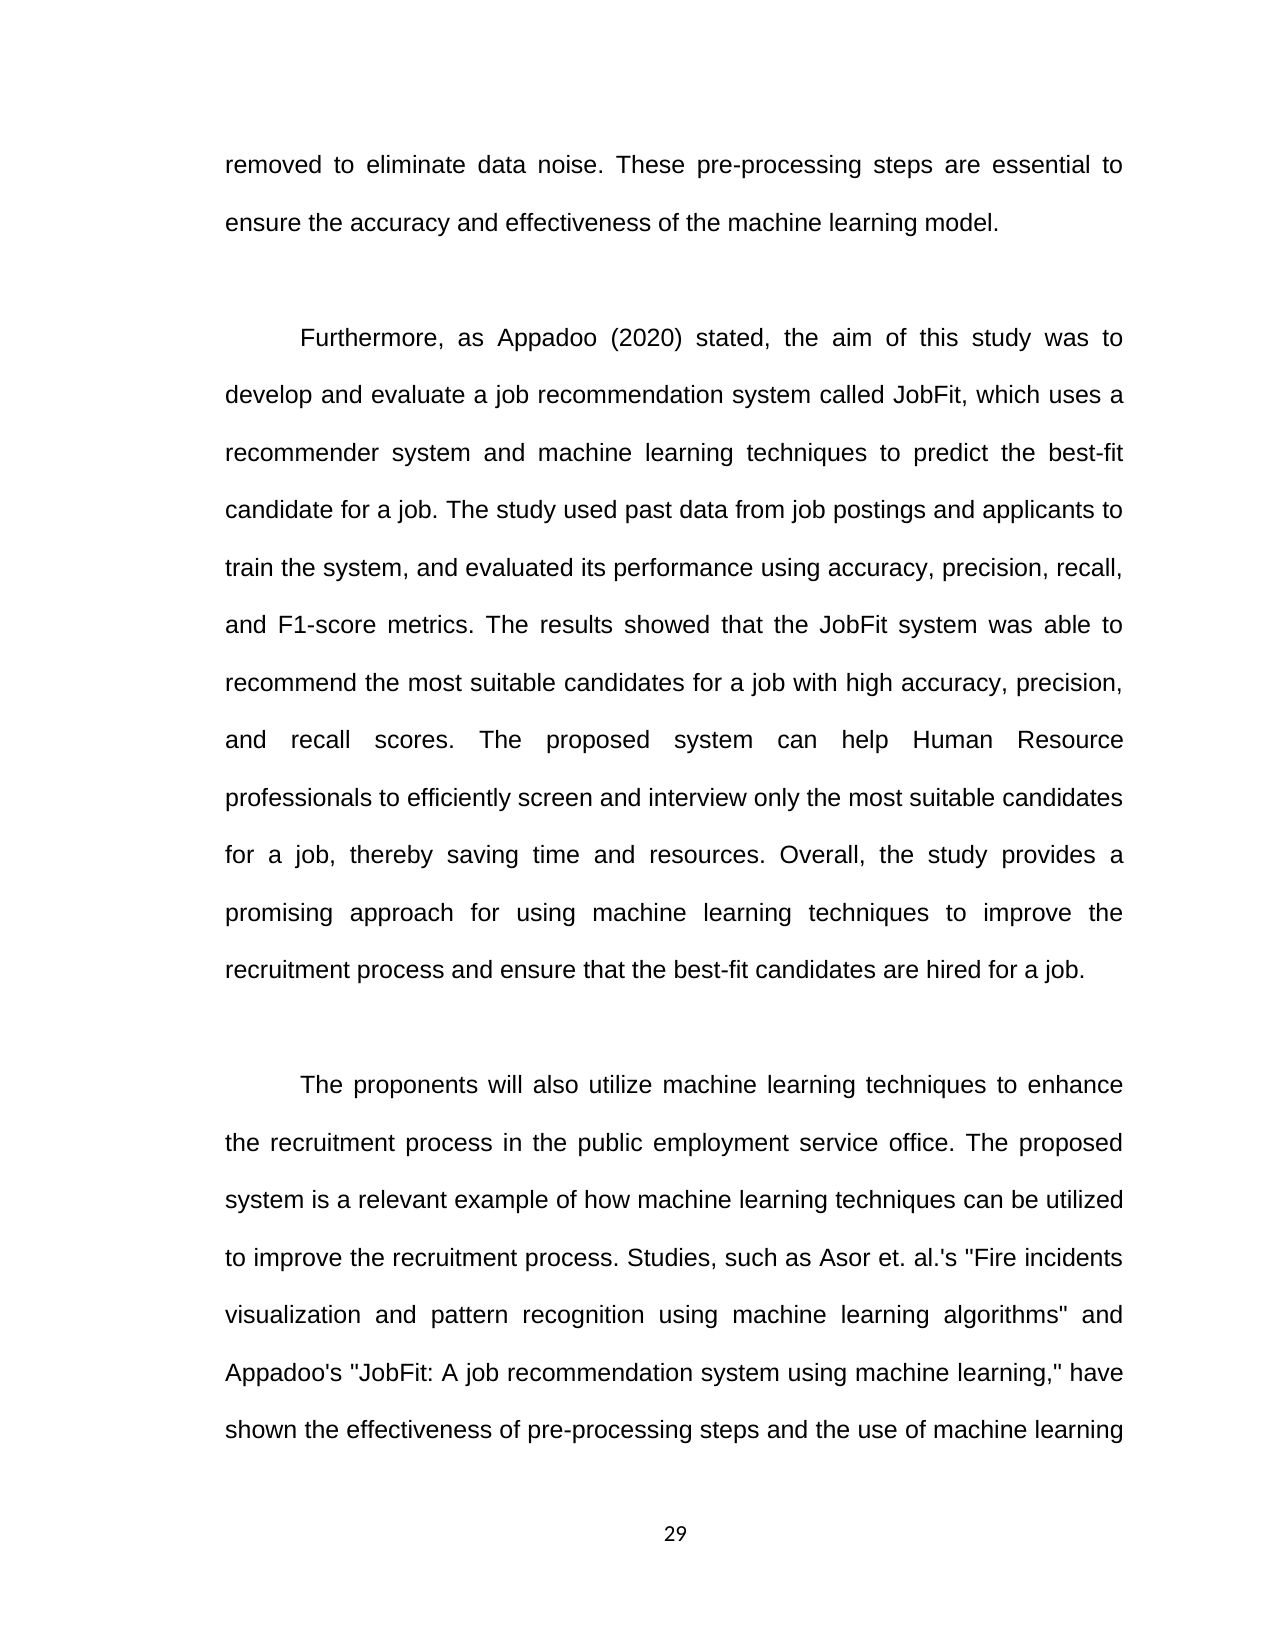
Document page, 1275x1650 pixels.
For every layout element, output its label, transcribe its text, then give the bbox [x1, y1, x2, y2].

text Furthermore, as Appadoo (2020) stated, the aim of this study was to develop and evaluate a job recommendation system called JobFit, which uses a recommender system and machine learning techniques to predict the best-fit candidate for a job. The study used past data from job postings and applicants to train the system, and evaluated its performance using accuracy, precision, recall, and F1-score metrics. The results showed that the JobFit system was able to recommend the most suitable candidates for a job with high accuracy, precision, and recall scores. The proposed system can help Human Resource professionals to efficiently screen and interview only the most suitable candidates for a job, thereby saving time and resources. Overall, the study provides a promising approach for using machine learning techniques to improve the recruitment process and ensure that the best-fit candidates are hired for a job. [225, 322, 1125, 984]
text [225, 150, 1125, 236]
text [225, 1070, 1125, 1444]
